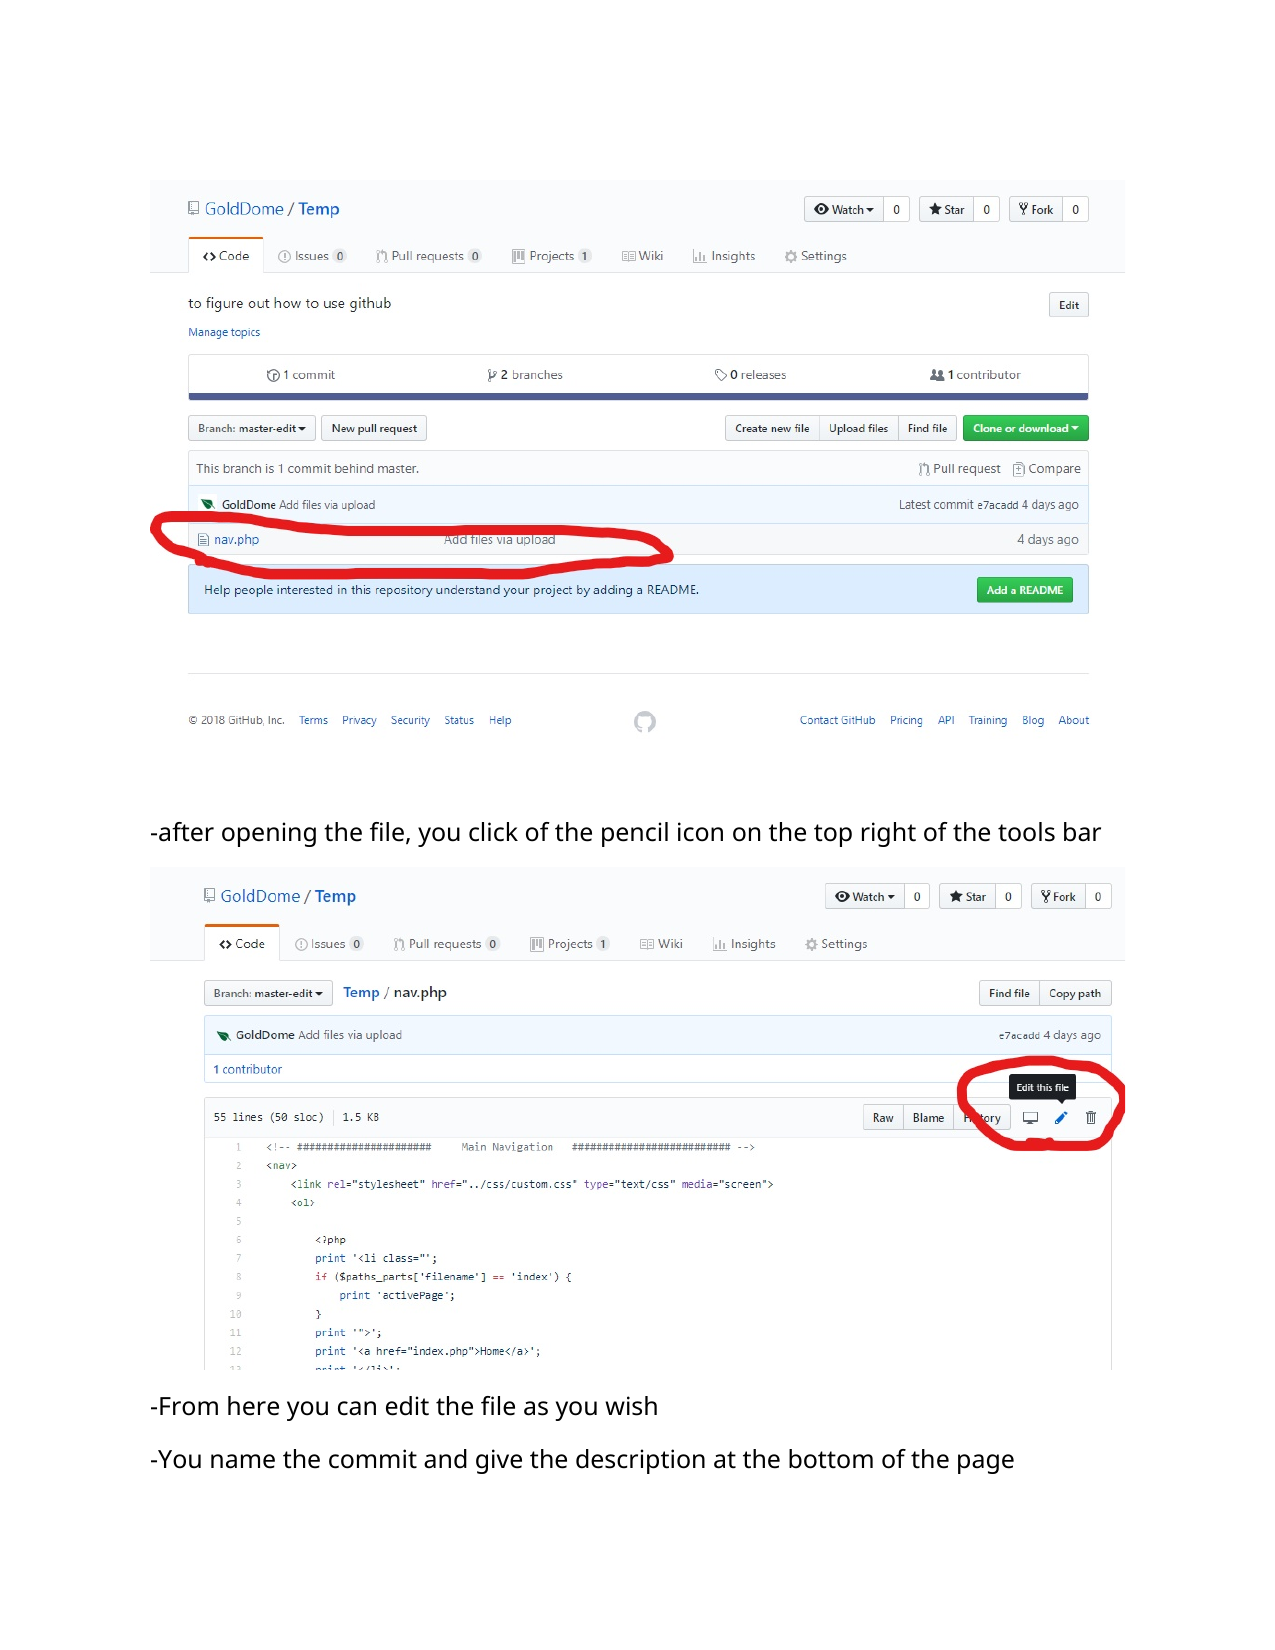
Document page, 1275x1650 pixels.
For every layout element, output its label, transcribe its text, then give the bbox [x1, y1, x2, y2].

picture [150, 180, 1125, 796]
text -after opening the file, you click of the pencil icon on the top right of the tools bar [150, 814, 1125, 848]
text -From here you can edit the file as you wish [150, 1388, 1125, 1422]
picture [150, 867, 1125, 1370]
text -You name the commit and give the description at the bottom of the page [150, 1442, 1125, 1476]
